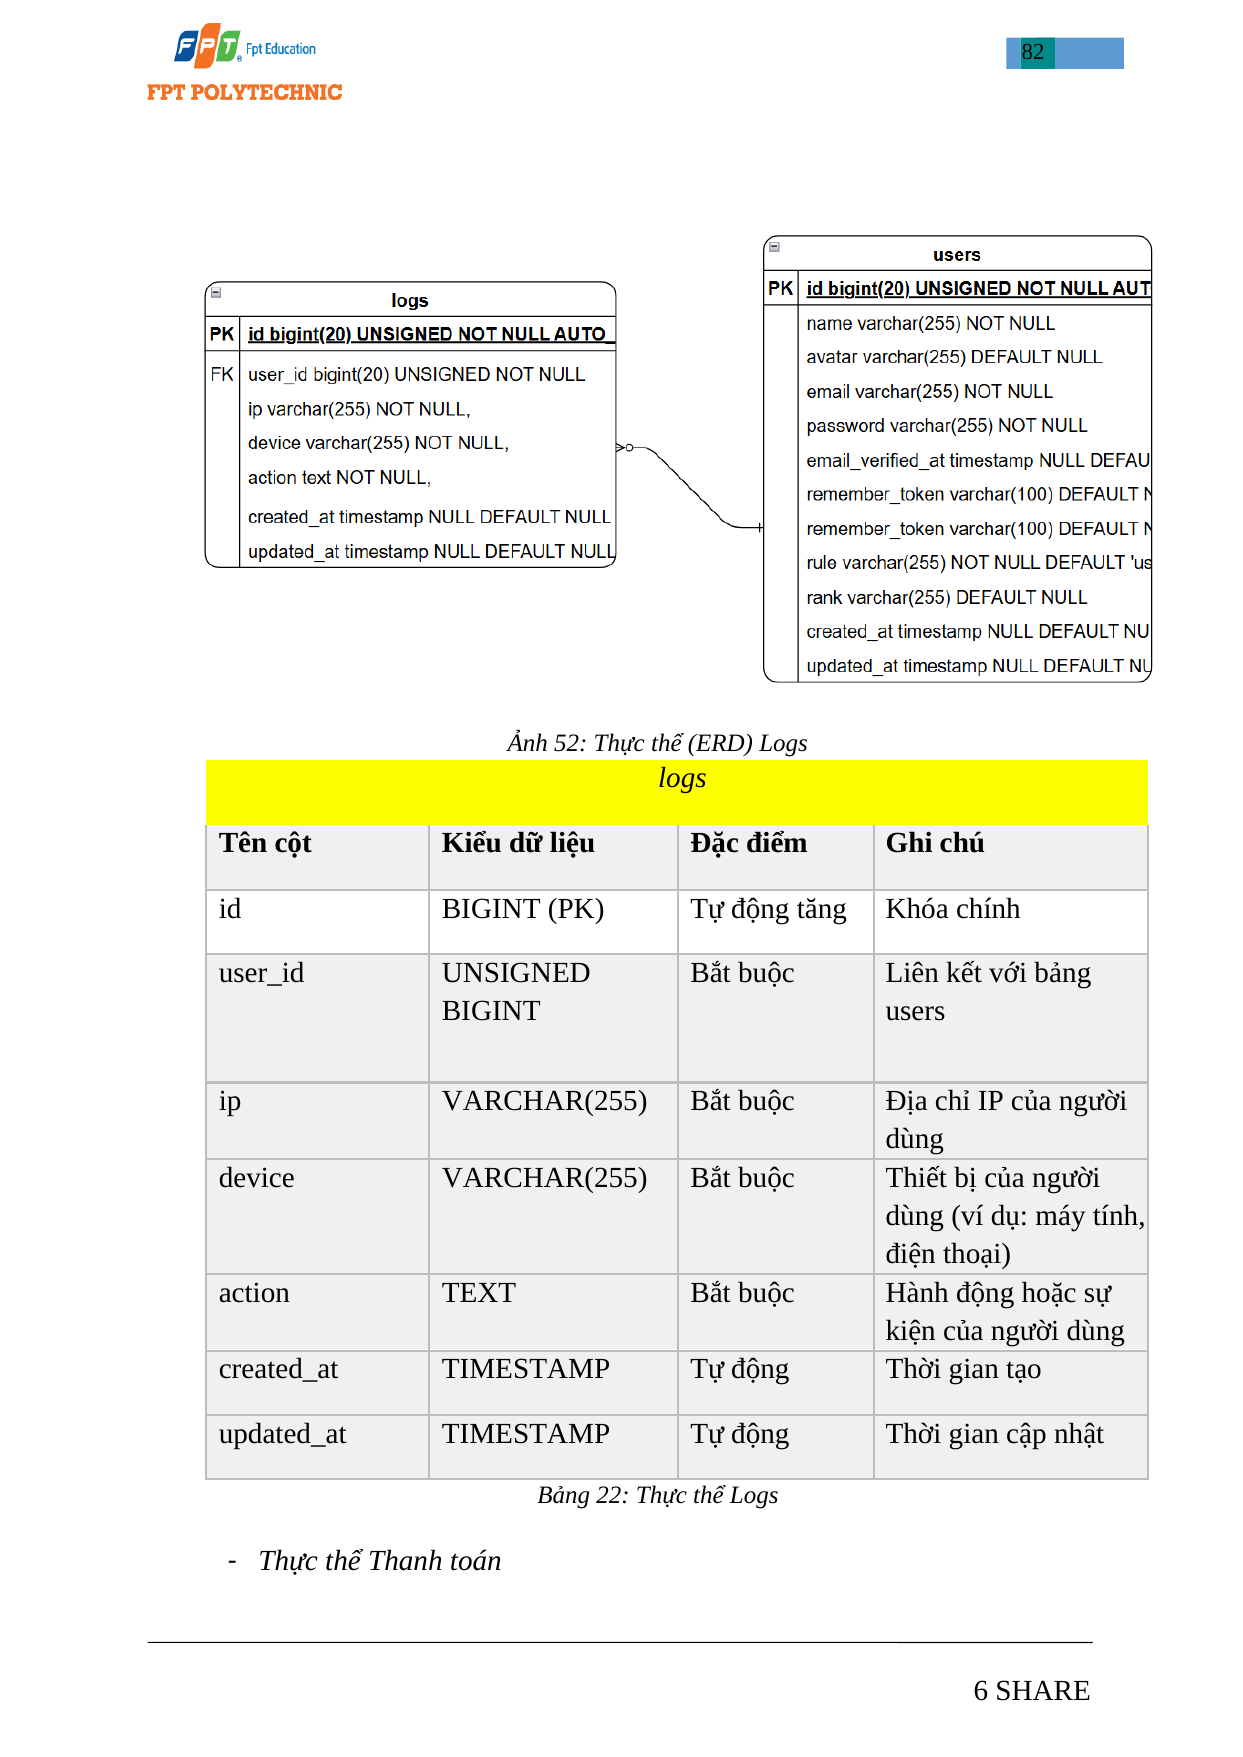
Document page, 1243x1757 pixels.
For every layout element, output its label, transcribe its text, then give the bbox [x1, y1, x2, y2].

table_cell action [207, 1275, 428, 1349]
table_cell Hành động hoặc sự kiện của người dùng [875, 1275, 1147, 1349]
text Ảnh 52: Thực thể (ERD) Logs [150, 728, 1168, 756]
table_cell id [207, 891, 428, 953]
table_cell Thời gian cập nhật [875, 1416, 1147, 1478]
table_cell TEXT [430, 1275, 677, 1349]
table_cell Đặc điểm [679, 825, 873, 889]
table_cell Bắt buộc [679, 1084, 873, 1158]
table_cell device [207, 1160, 428, 1273]
table_cell Thời gian tạo [875, 1352, 1147, 1414]
table_cell BIGINT (PK) [430, 891, 677, 953]
table_cell TIMESTAMP [430, 1416, 677, 1478]
table_header logs [206, 760, 1148, 825]
table_cell Khóa chính [875, 891, 1147, 953]
table_cell VARCHAR(255) [430, 1160, 677, 1273]
picture [147, 23, 342, 100]
table_cell Bắt buộc [679, 1160, 873, 1273]
table_cell Tự động [679, 1416, 873, 1478]
table_cell Bắt buộc [679, 1275, 873, 1349]
table_cell Tự động [679, 1352, 873, 1414]
table_cell TIMESTAMP [430, 1352, 677, 1414]
table_cell Ghi chú [875, 825, 1147, 889]
table_cell ip [207, 1084, 428, 1158]
table_cell Bắt buộc [679, 955, 873, 1081]
table_cell Thiết bị của người dùng (ví dụ: máy tính, điện thoại) [875, 1160, 1147, 1273]
table_cell updated_at [207, 1416, 428, 1478]
table_cell VARCHAR(255) [430, 1084, 677, 1158]
table_cell Kiểu dữ liệu [430, 825, 677, 889]
table_cell UNSIGNED BIGINT [430, 955, 677, 1081]
table_cell created_at [207, 1352, 428, 1414]
table_cell Tự động tăng [679, 891, 873, 953]
table_cell Địa chỉ IP của người dùng [875, 1084, 1147, 1158]
table_cell Tên cột [207, 825, 428, 889]
picture [150, 150, 1176, 725]
list Thực thể Thanh toán [228, 1542, 1168, 1578]
table_cell Liên kết với bảng users [875, 955, 1147, 1081]
table_cell user_id [207, 955, 428, 1081]
